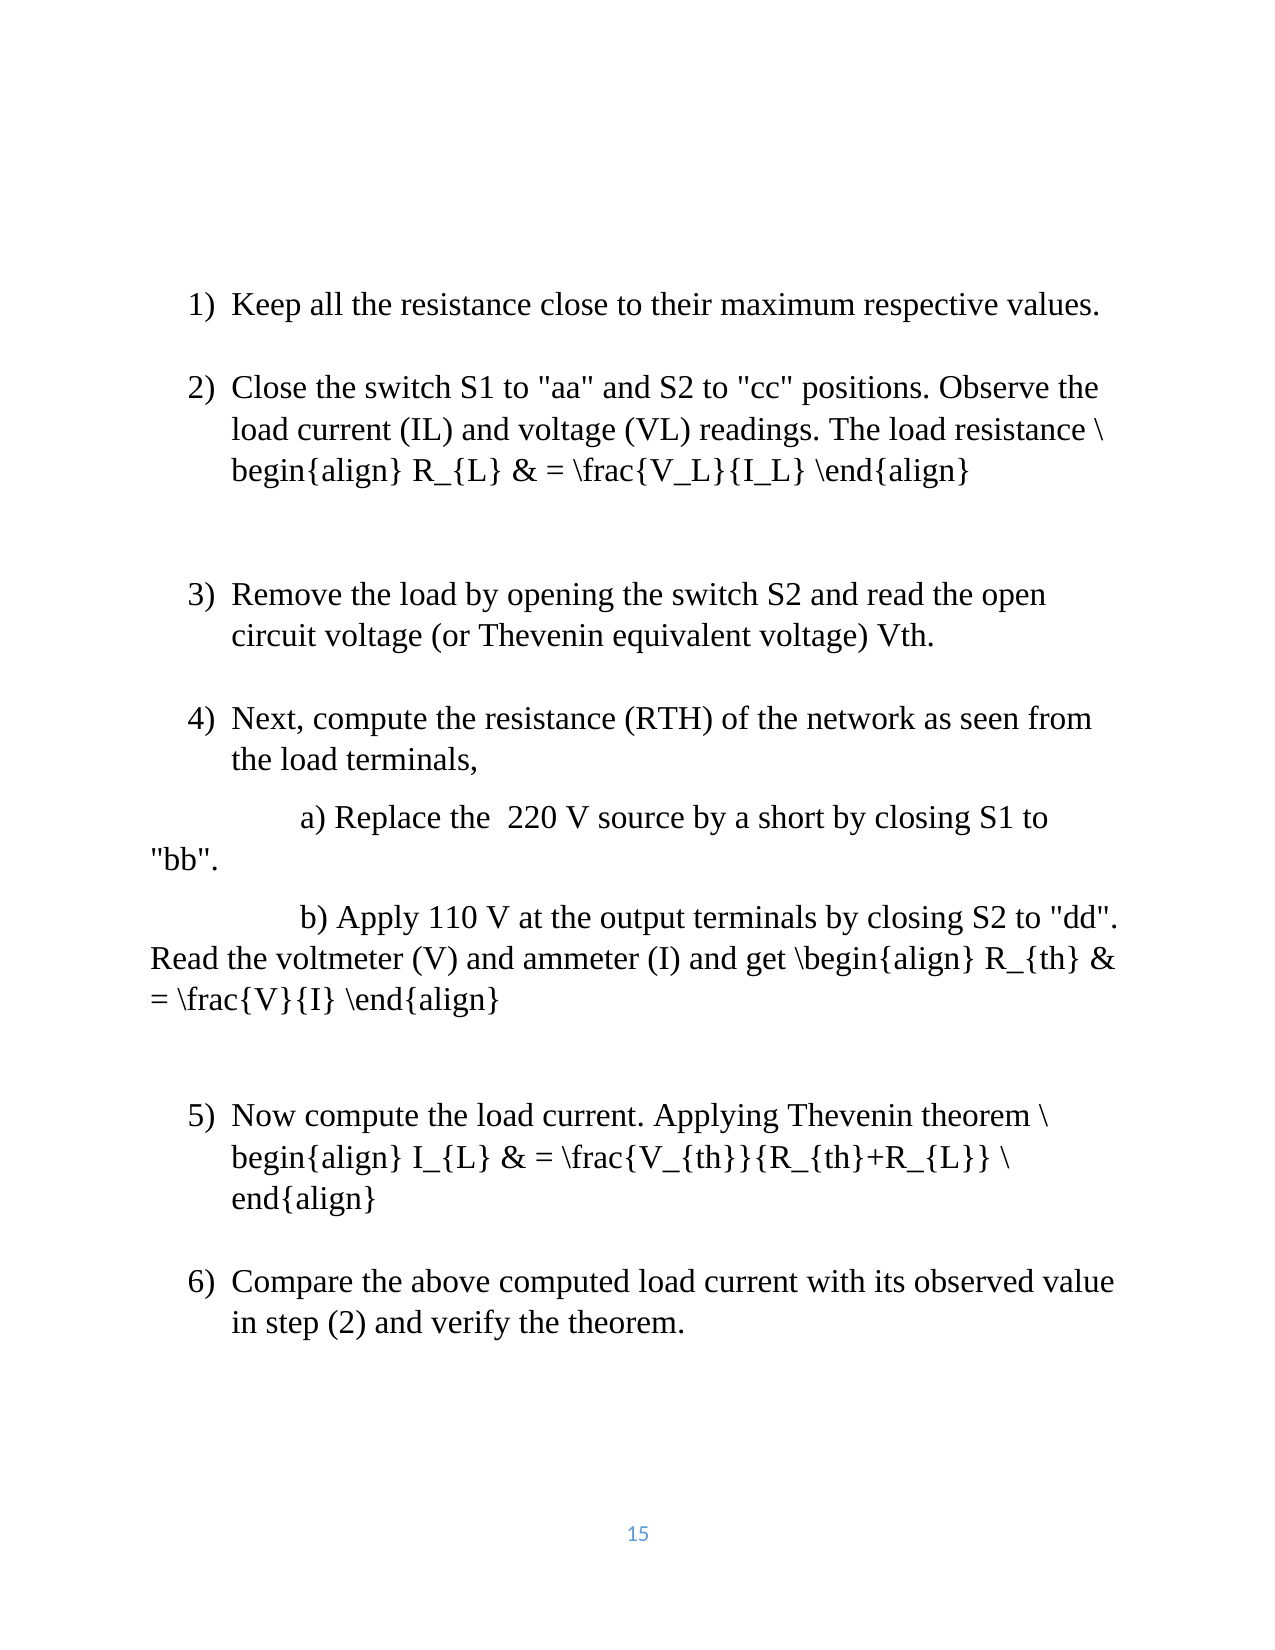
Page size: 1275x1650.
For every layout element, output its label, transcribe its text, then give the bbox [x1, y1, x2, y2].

list Remove the load by opening the switch S2 and read the open circuit voltage (or Thevenin equivalent voltage) Vth. [187, 574, 1125, 654]
list Now compute the load current. Applying Thevenin theorem \begin{align} I_{L} & = \frac{V_{th}}{R_{th}+R_{L}} \end{align} [187, 1096, 1125, 1217]
text a) Replace the 220 V source by a short by closing S1 to "bb". [150, 798, 1125, 877]
list Next, compute the resistance (RTH) of the network as seen from the load terminals, [187, 698, 1125, 778]
list Compare the above computed load current with its observed value in step (2) and verify the theorem. [187, 1261, 1125, 1341]
list Keep all the resistance close to their maximum respective values. [187, 285, 1125, 323]
text b) Apply 110 V at the output terminals by closing S2 to "dd". Read the voltmeter (V) and ammeter (I) and get \begin{align} R_{th} & = \frac{V}{I} \end{align} [150, 897, 1125, 1018]
list Close the switch S1 to "aa" and S2 to "cc" positions. Observe the load current (IL) and voltage (VL) readings. The load resistance \begin{align} R_{L} & = \frac{V_L}{I_L} \end{align} [187, 367, 1125, 488]
